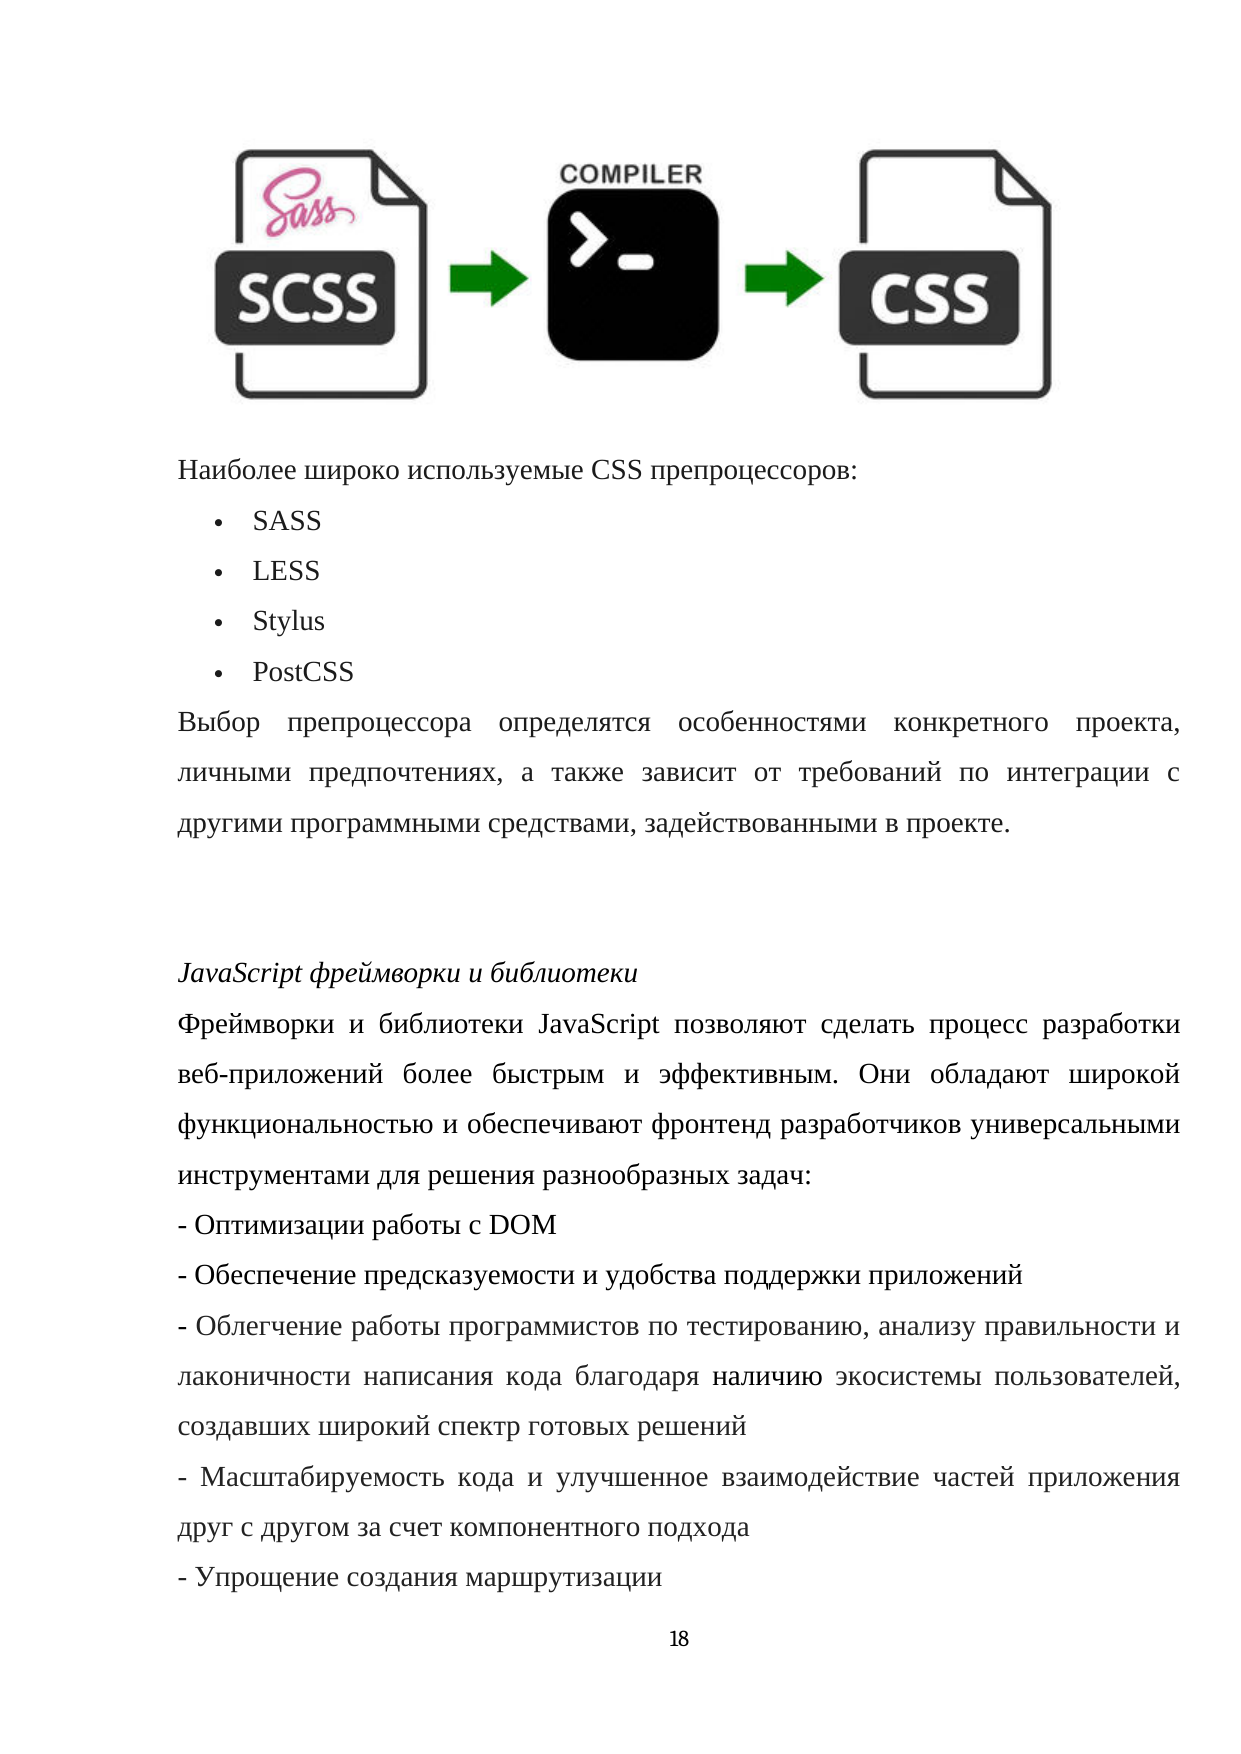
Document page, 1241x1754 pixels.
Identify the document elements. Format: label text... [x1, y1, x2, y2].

text - Масштабируемость кода и улучшенное взаимодействие частей приложения друг с другом за счет компонентного подхода [177, 1459, 1181, 1543]
picture [177, 118, 1118, 439]
text - Упрощение создания маршрутизации [177, 1559, 1181, 1593]
list SASS [215, 503, 1181, 536]
list Stylus [215, 603, 1181, 637]
text - Оптимизации работы с DOM [177, 1207, 1181, 1241]
text Фреймворки и библиотеки JavaScript позволяют сделать процесс разработки веб-приложений более быстрым и эффективным. Они обладают широкой функциональностью и обеспечивают фронтенд разработчиков универсальными инструментами для решения разнообразных задач: [177, 1006, 1181, 1190]
text Наиболее широко используемые CSS препроцессоров: [177, 452, 1181, 486]
list LESS [215, 553, 1181, 587]
list PostCSS [215, 654, 1181, 687]
text JavaScript фреймворки и библиотеки [177, 956, 1181, 989]
text Выбор препроцессора определятся особенностями конкретного проекта, личными предпочтениях, а также зависит от требований по интеграции с другими программными средствами, задействованными в проекте. [177, 704, 1181, 838]
text - Облегчение работы программистов по тестированию, анализу правильности и лаконичности написания кода благодаря наличию экосистемы пользователей, создавших широкий спектр готовых решений [177, 1308, 1181, 1442]
text - Обеспечение предсказуемости и удобства поддержки приложений [177, 1257, 1181, 1291]
